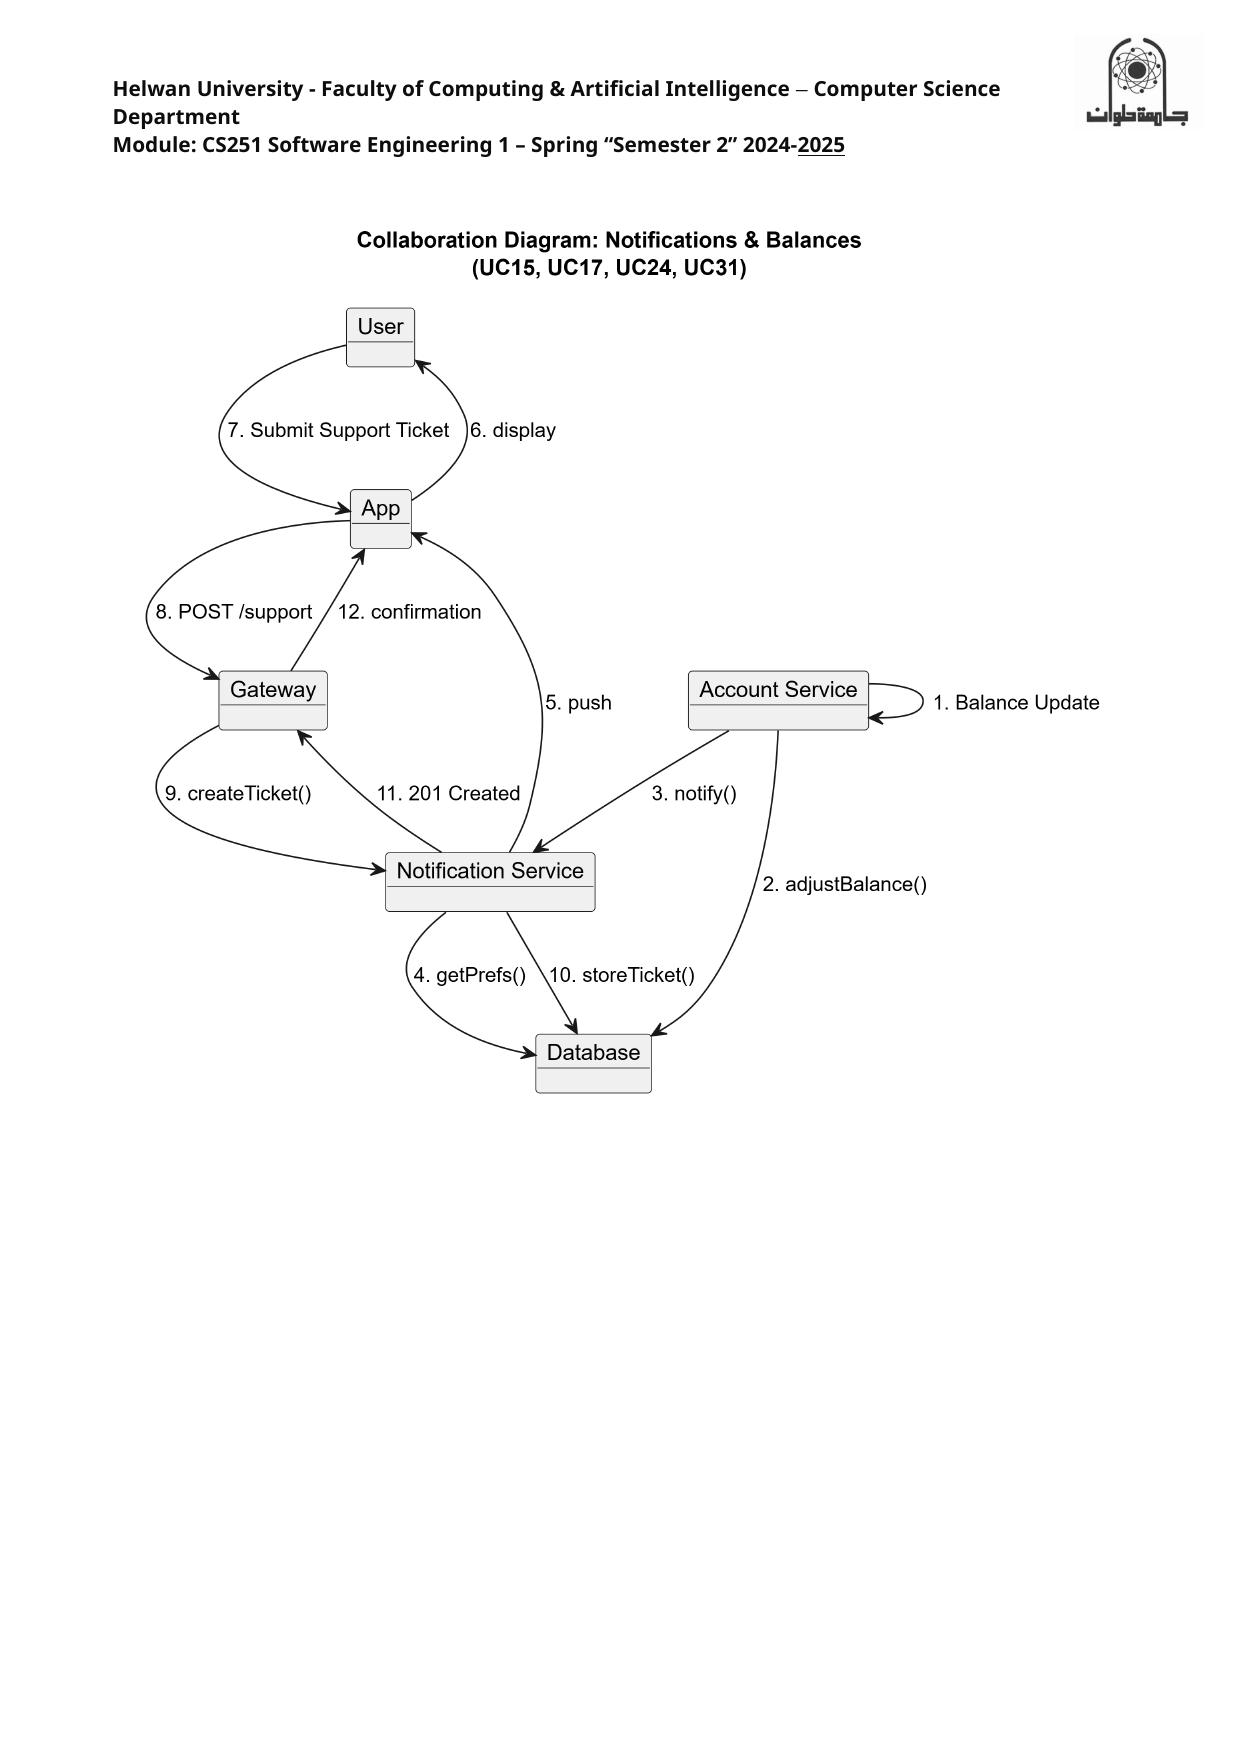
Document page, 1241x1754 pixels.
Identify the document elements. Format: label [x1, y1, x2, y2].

picture [121, 209, 1120, 1101]
